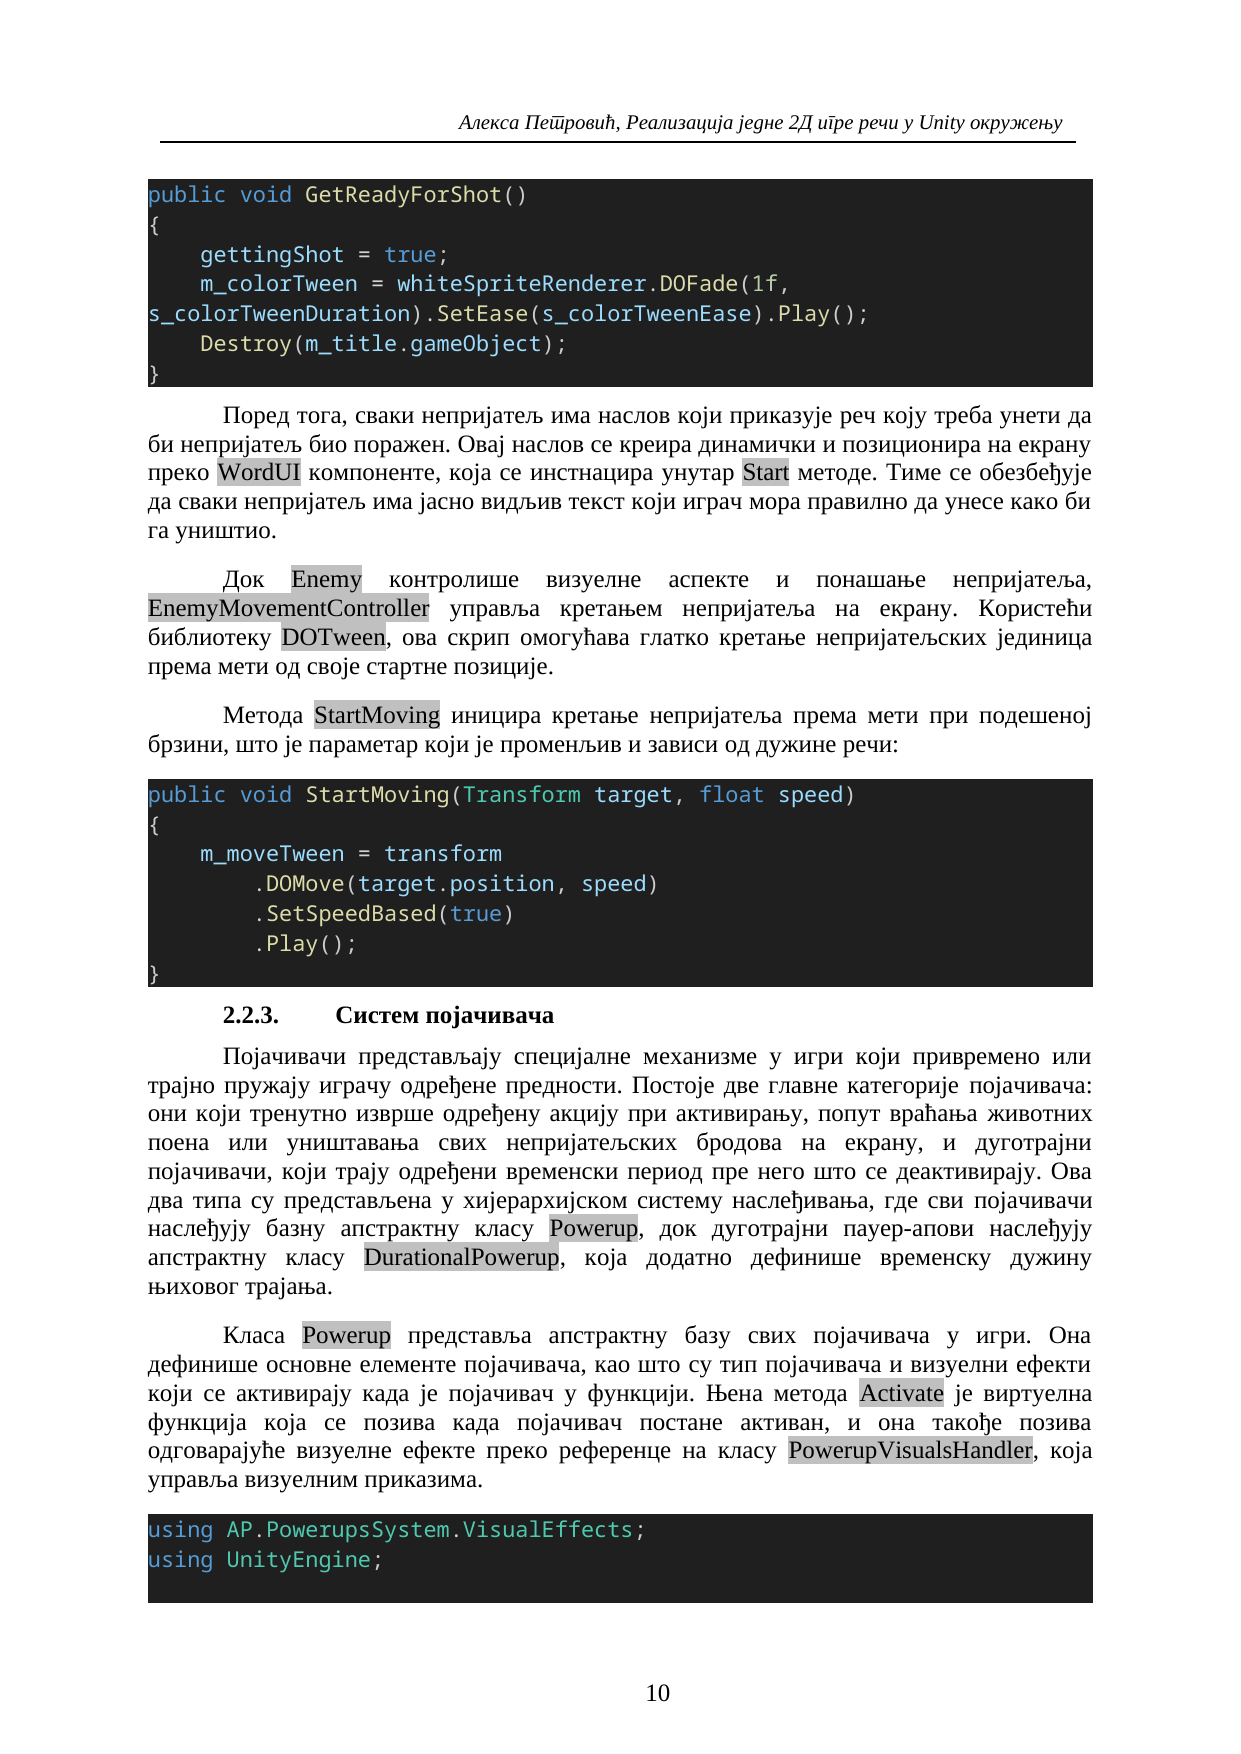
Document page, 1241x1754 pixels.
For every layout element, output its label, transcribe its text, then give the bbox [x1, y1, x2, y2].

text Појачивачи представљају специјалне механизме у игри који привремено или трајно пружају играчу одређене предности. Постоје две главне категорије појачивача: они који тренутно изврше одређену акцију при активирању, попут враћања животних поена или уништавања свих непријатељских бродова на екрану, и дуготрајни појачивачи, који трају одређени временски период пре него што се деактивирају. Ова два типа су представљена у хијерархијском систему наслеђивања, где сви појачивачи наслеђују базну апстрактну класу Powerup, док дуготрајни пауер-апови наслеђују апстрактну класу DurationalPowerup, која додатно дефинише временску дужину њиховог трајања. [148, 1041, 1093, 1300]
text .DOMove(target.position, speed) [148, 868, 1093, 898]
text { [148, 209, 1093, 238]
subtitle Систем појачивача [223, 1000, 1093, 1028]
text Destroy(m_title.gameObject); [148, 328, 1093, 358]
text using AP.PowerupsSystem.VisualEffects; [148, 1514, 1093, 1544]
text } [148, 358, 1093, 387]
text Метода StartMoving иницира кретање непријатеља према мети при подешеној брзини, што је параметар који је променљив и зависи од дужине речи: [148, 700, 1093, 758]
text Класа Powerup представља апстрактну базу свих појачивача у игри. Она дефинише основне елементе појачивача, као што су тип појачивача и визуелни ефекти који се активирају када је појачивач у функцији. Њена метода Activate је виртуелна функција која се позива када појачивач постане активан, и она такође позива одговарајуће визуелне ефекте преко референце на класу PowerupVisualsHandler, која управља визуелним приказима. [148, 1321, 1093, 1493]
text Док Enemy контролише визуелне аспекте и понашање непријатеља, EnemyMovementController управља кретањем непријатеља на екрану. Користећи библиотеку DOTween, ова скрип омогућава глатко кретање непријатељских јединица према мети од своје стартне позиције. [148, 564, 1093, 679]
text m_moveTween = transform [148, 838, 1093, 868]
text } [148, 957, 1093, 987]
text .Play(); [148, 928, 1093, 957]
text m_colorTween = whiteSpriteRenderer.DOFade(1f, s_colorTweenDuration).SetEase(s_colorTweenEase).Play(); [148, 268, 1093, 328]
text public void StartMoving(Transform target, float speed) [148, 779, 1093, 808]
text public void GetReadyForShot() [148, 179, 1093, 209]
text gettingShot = true; [148, 238, 1093, 268]
text using UnityEngine; [148, 1544, 1093, 1573]
text { [148, 808, 1093, 838]
text Поред тога, сваки непријатељ има наслов који приказује реч коју треба унети да би непријатељ био поражен. Овај наслов се креира динамички и позиционира на екрану преко WordUI компоненте, која се инстнацира унутар Start методе. Тиме се обезбеђује да сваки непријатељ има јасно видљив текст који играч мора правилно да унесе како би га уништио. [148, 400, 1093, 544]
text .SetSpeedBased(true) [148, 898, 1093, 928]
